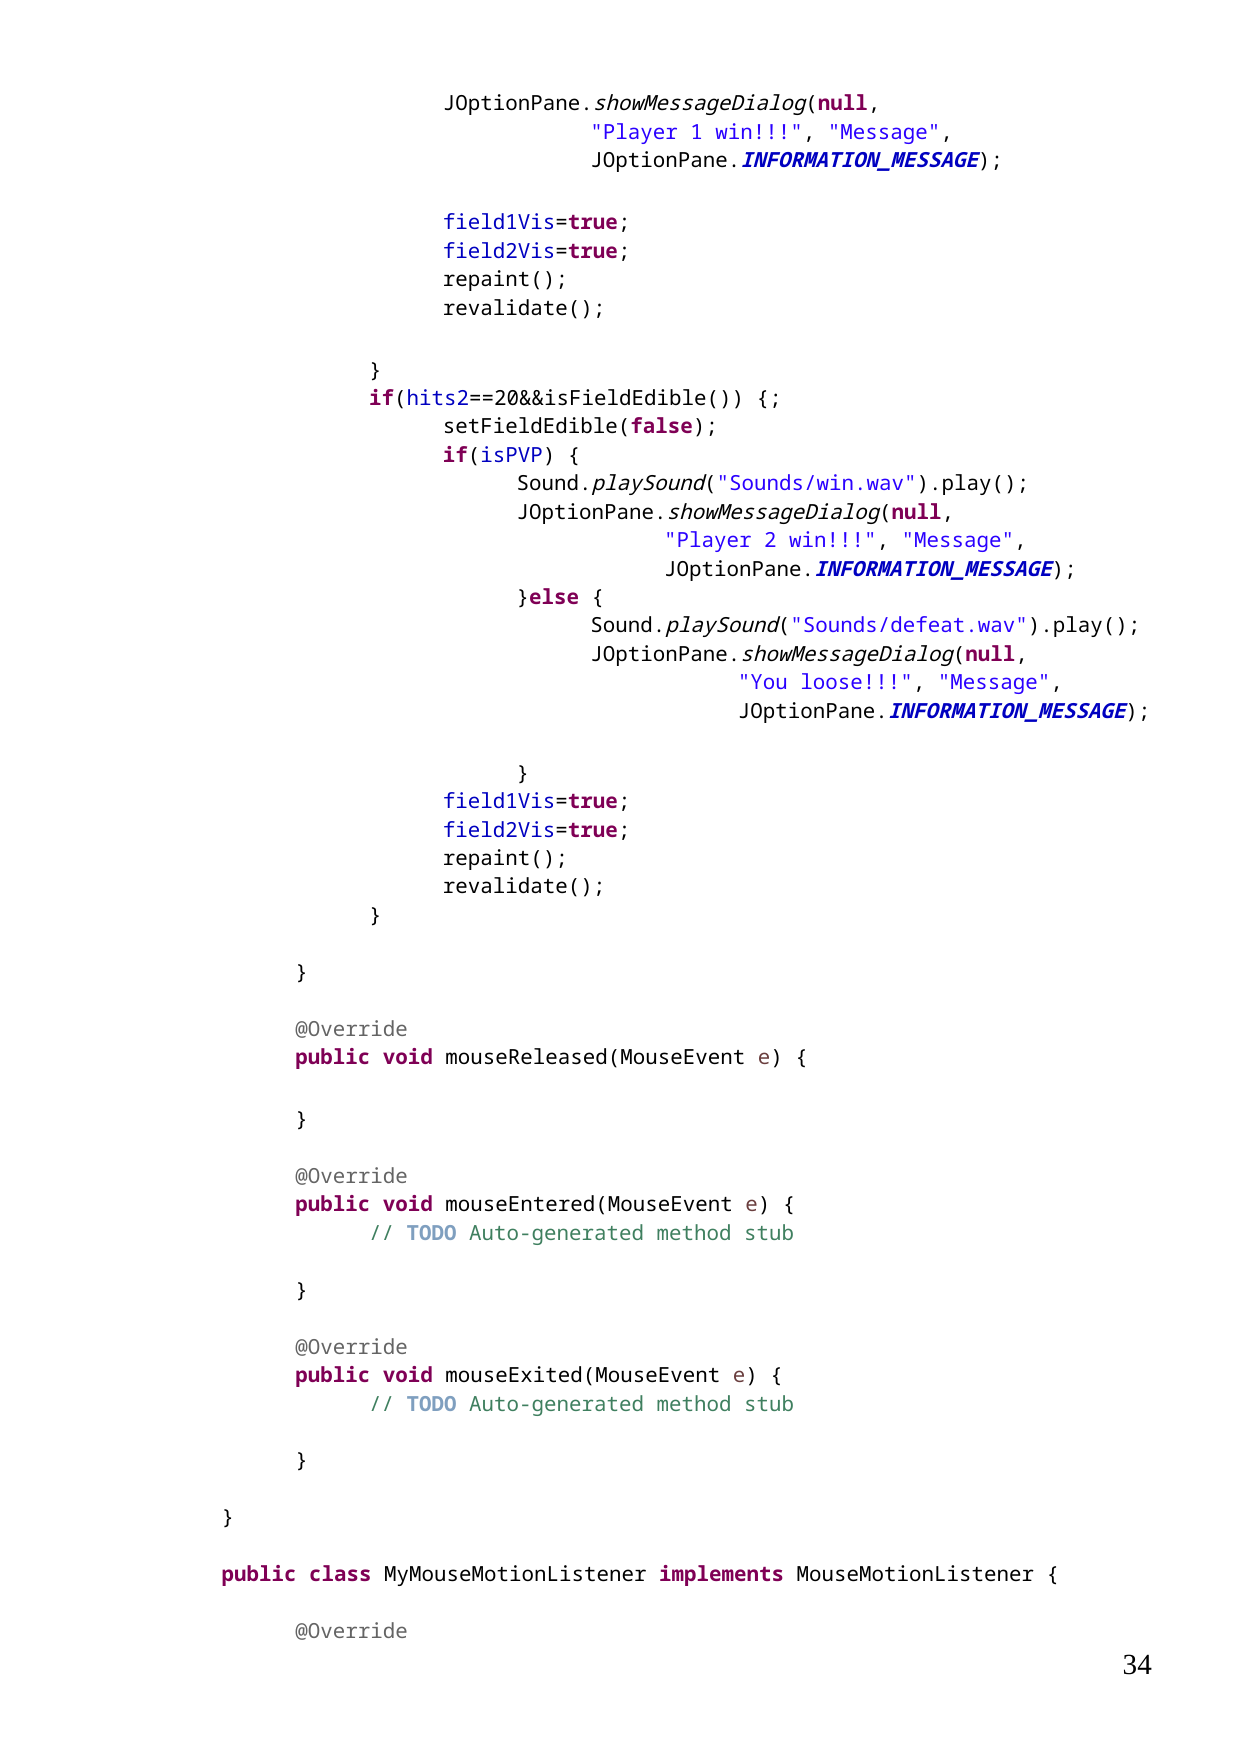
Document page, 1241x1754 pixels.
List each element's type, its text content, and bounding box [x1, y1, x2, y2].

text // TODO Auto-generated method stub [148, 1389, 1152, 1417]
text JOptionPane.INFORMATION_MESSAGE); [148, 696, 1152, 724]
text } [148, 1275, 1152, 1303]
text revalidate(); [148, 872, 1152, 900]
text }else { [148, 582, 1152, 611]
text @Override [148, 1014, 1152, 1042]
text JOptionPane.INFORMATION_MESSAGE); [148, 145, 1152, 174]
text field2Vis=true; [148, 236, 1152, 264]
text repaint(); [148, 843, 1152, 872]
text "Player 1 win!!!", "Message", [148, 117, 1152, 145]
text public void mouseEntered(MouseEvent e) { [148, 1189, 1152, 1218]
text repaint(); [148, 264, 1152, 293]
text JOptionPane.showMessageDialog(null, [148, 497, 1152, 525]
text public class MyMouseMotionListener implements MouseMotionListener { [148, 1559, 1152, 1588]
text Sound.playSound("Sounds/win.wav").play(); [148, 468, 1152, 497]
text @Override [148, 1616, 1152, 1644]
text setFieldEdible(false); [148, 412, 1152, 440]
text } [148, 1446, 1152, 1474]
text public void mouseReleased(MouseEvent e) { [148, 1042, 1152, 1071]
text field1Vis=true; [148, 786, 1152, 815]
text field2Vis=true; [148, 815, 1152, 843]
text } [148, 1104, 1152, 1133]
text public void mouseExited(MouseEvent e) { [148, 1360, 1152, 1389]
text @Override [148, 1161, 1152, 1189]
text if(hits2==20&&isFieldEdible()) {; [148, 383, 1152, 412]
text revalidate(); [148, 293, 1152, 321]
text Sound.playSound("Sounds/defeat.wav").play(); [148, 611, 1152, 639]
text } [148, 957, 1152, 985]
text JOptionPane.showMessageDialog(null, [148, 88, 1152, 117]
text // TODO Auto-generated method stub [148, 1218, 1152, 1246]
text } [148, 1502, 1152, 1531]
text } [148, 900, 1152, 928]
text JOptionPane.INFORMATION_MESSAGE); [148, 554, 1152, 582]
text field1Vis=true; [148, 207, 1152, 236]
text "Player 2 win!!!", "Message", [148, 525, 1152, 554]
text @Override [148, 1332, 1152, 1360]
text } [148, 758, 1152, 786]
text } [148, 355, 1152, 383]
text JOptionPane.showMessageDialog(null, [148, 639, 1152, 667]
text "You loose!!!", "Message", [148, 667, 1152, 696]
text if(isPVP) { [148, 440, 1152, 468]
